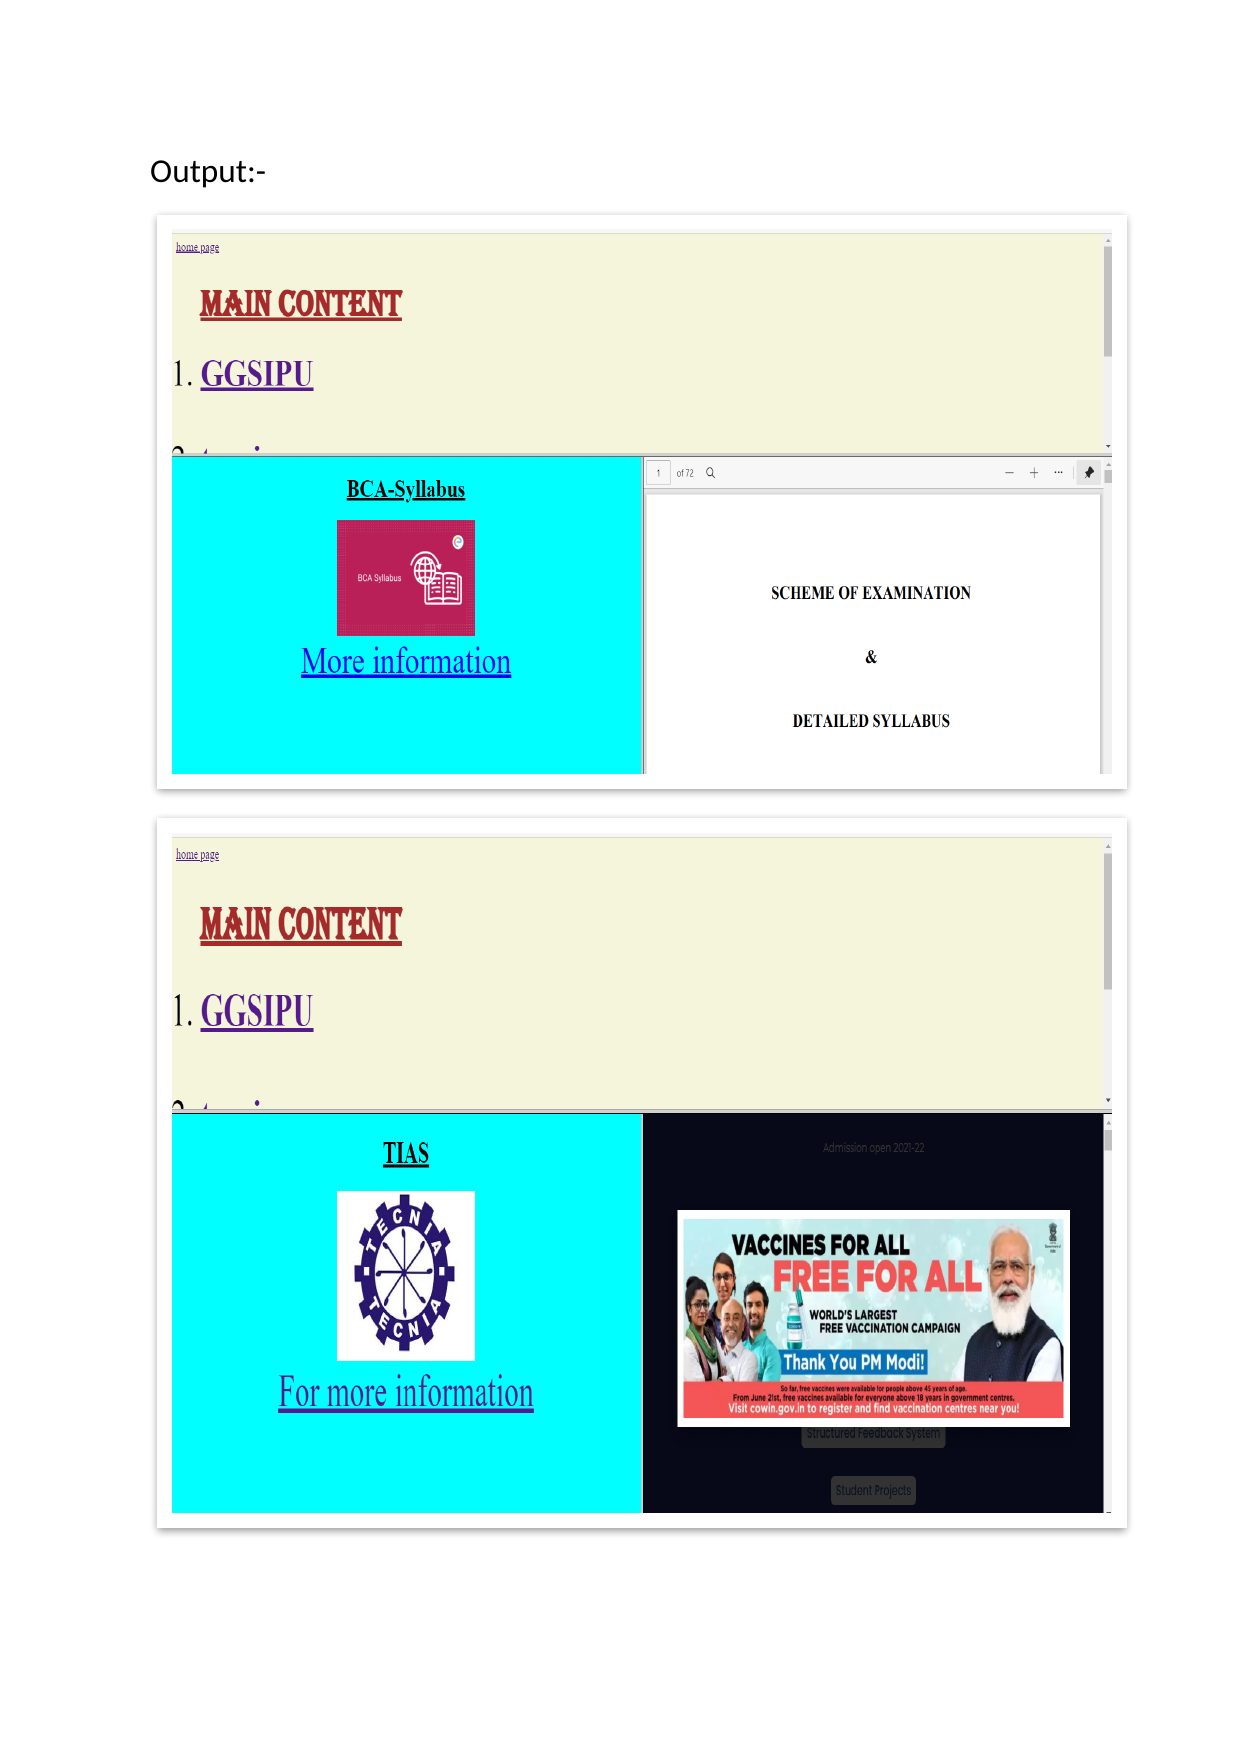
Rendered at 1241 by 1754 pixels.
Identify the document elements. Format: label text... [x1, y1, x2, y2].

picture [172, 229, 1112, 774]
picture [172, 833, 1112, 1513]
text Output:- [150, 150, 1090, 191]
